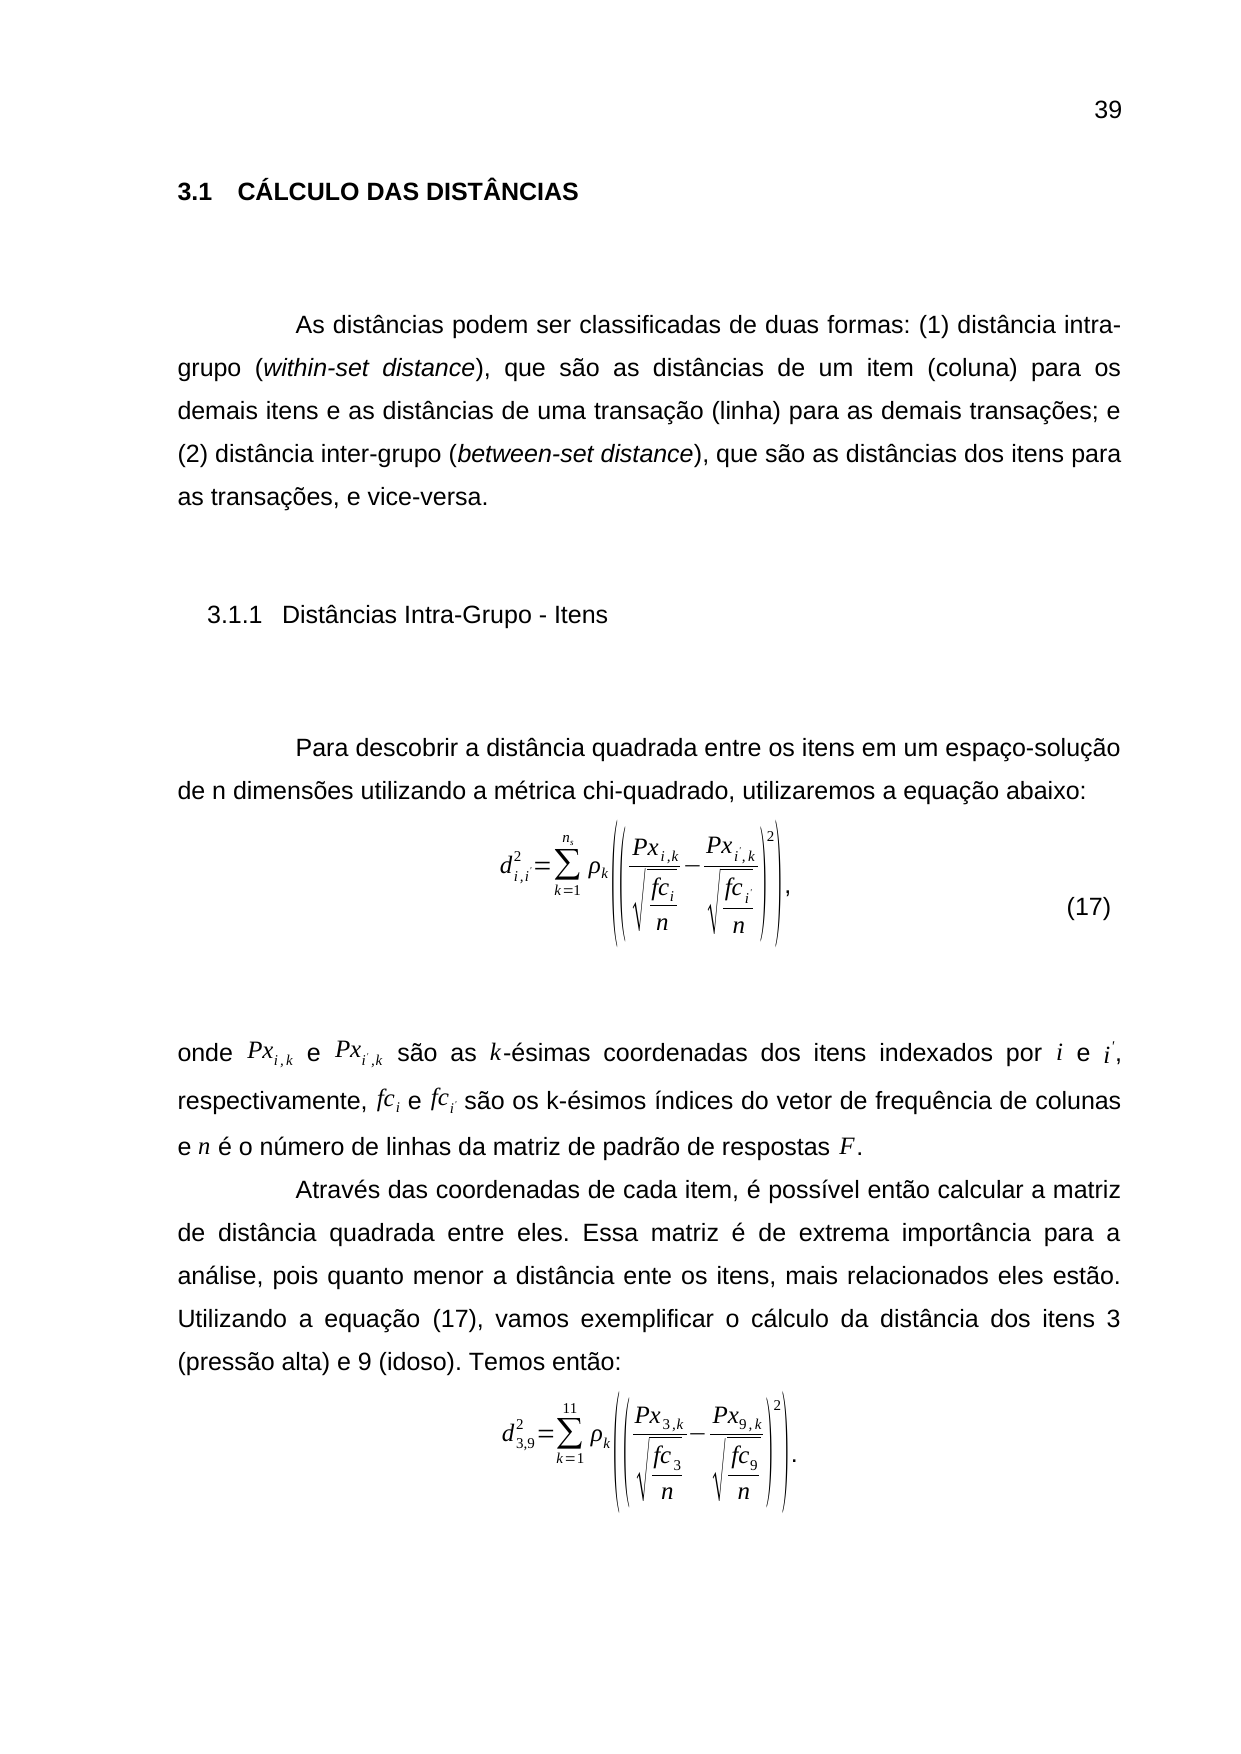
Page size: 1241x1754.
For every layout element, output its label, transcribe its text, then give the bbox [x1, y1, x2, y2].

subtitle CÁLCULO DAS DISTÂNCIAS [177, 177, 1122, 206]
text Através das coordenadas de cada item, é possível então calcular a matriz de distância quadrada entre eles. Essa matriz é de extrema importância para a análise, pois quanto menor a distância ente os itens, mais relacionados eles estão. Utilizando a equação (17), vamos exemplificar o cálculo da distância dos itens 3 (pressão alta) e 9 (idoso). Temos então: [177, 1175, 1122, 1376]
text As distâncias podem ser classificadas de duas formas: (1) distância intra-grupo (within-set distance), que são as distâncias de um item (coluna) para os demais itens e as distâncias de uma transação (linha) para as demais transações; e (2) distância inter-grupo (between-set distance), que são as distâncias dos itens para as transações, e vice-versa. [177, 310, 1122, 511]
text . [177, 1390, 1122, 1516]
subtitle Distâncias Intra-Grupo - Itens [207, 600, 1122, 629]
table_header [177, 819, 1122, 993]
text onde e são as -ésimas coordenadas dos itens indexados por e , respectivamente, e são os k-ésimos índices do vetor de frequência de colunas e é o número de linhas da matriz de padrão de respostas . [177, 1036, 1122, 1160]
text Para descobrir a distância quadrada entre os itens em um espaço-solução de n dimensões utilizando a métrica chi-quadrado, utilizaremos a equação abaixo: [177, 733, 1122, 805]
